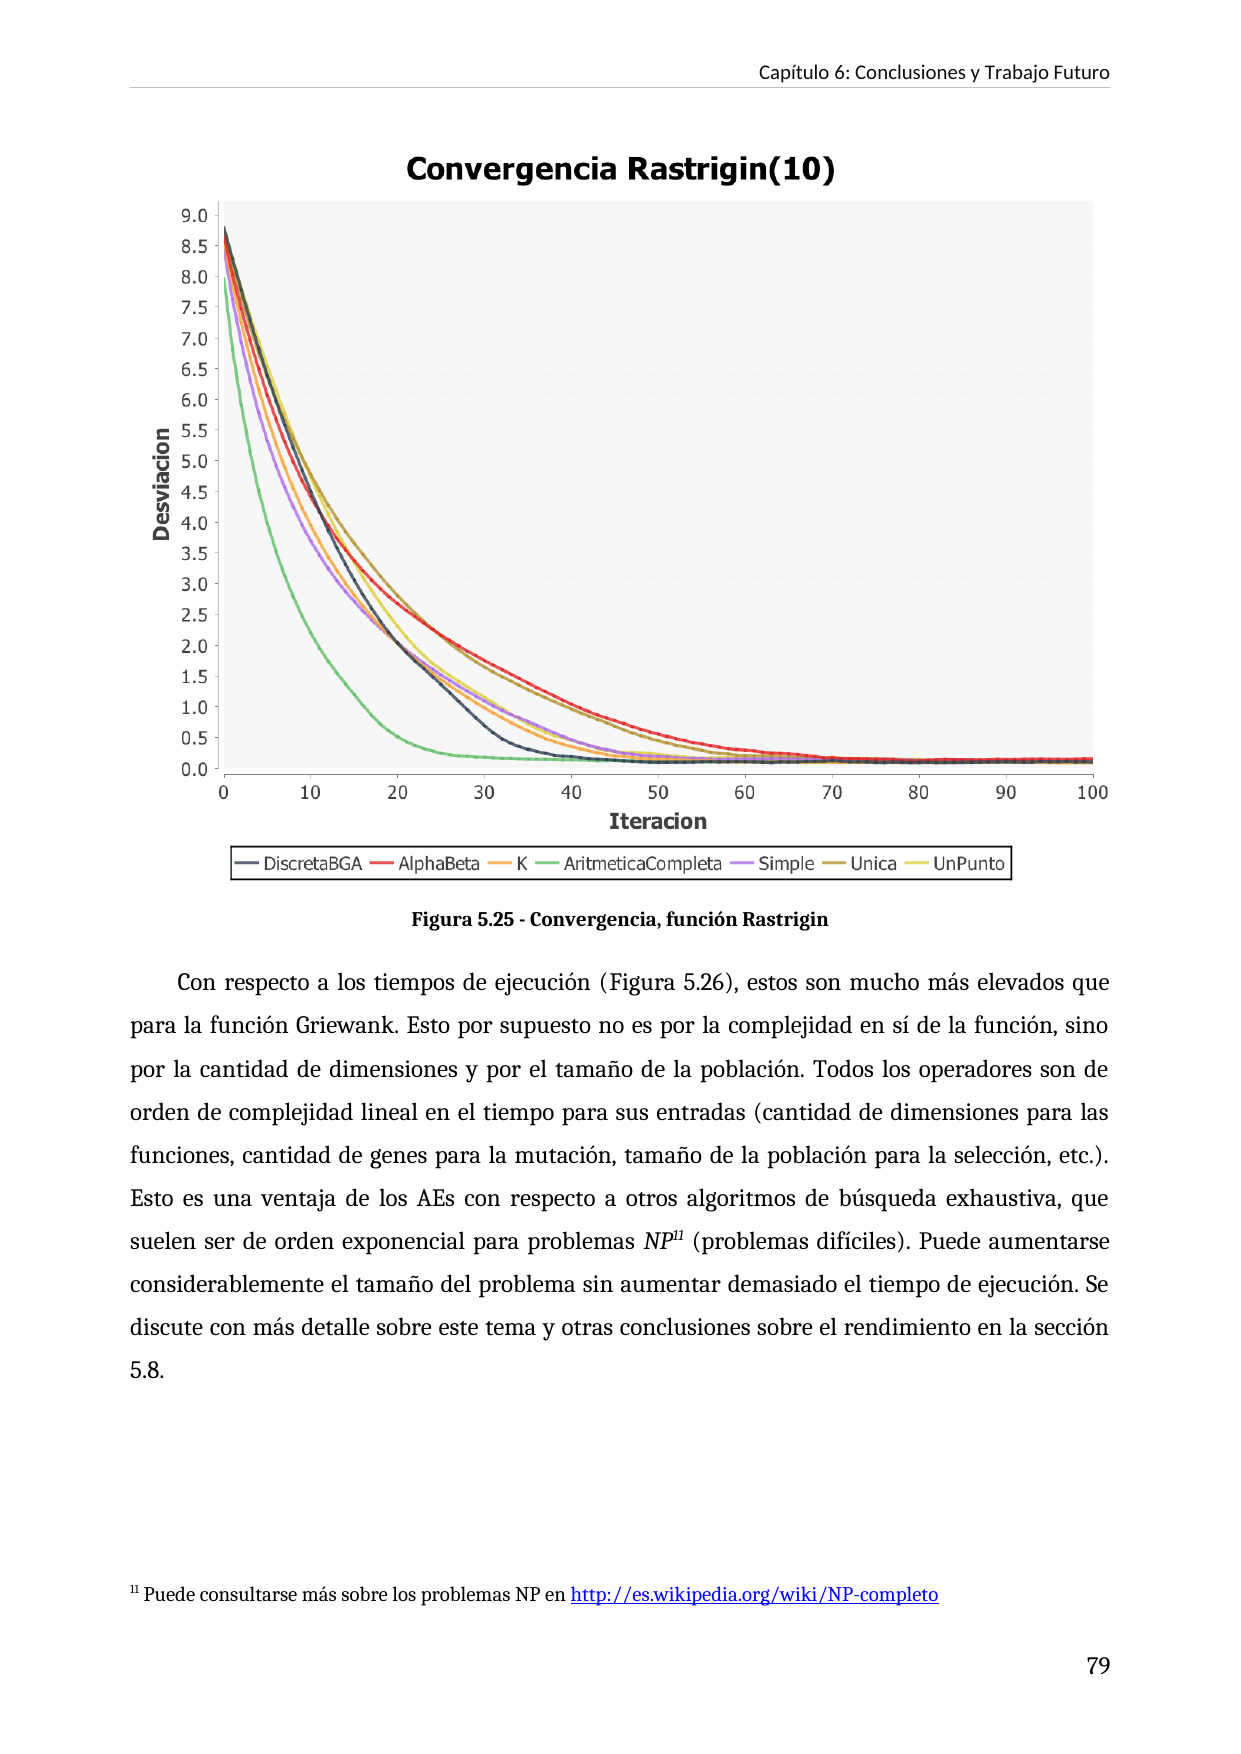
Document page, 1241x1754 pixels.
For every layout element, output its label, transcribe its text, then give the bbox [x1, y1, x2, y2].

picture [130, 147, 1110, 881]
